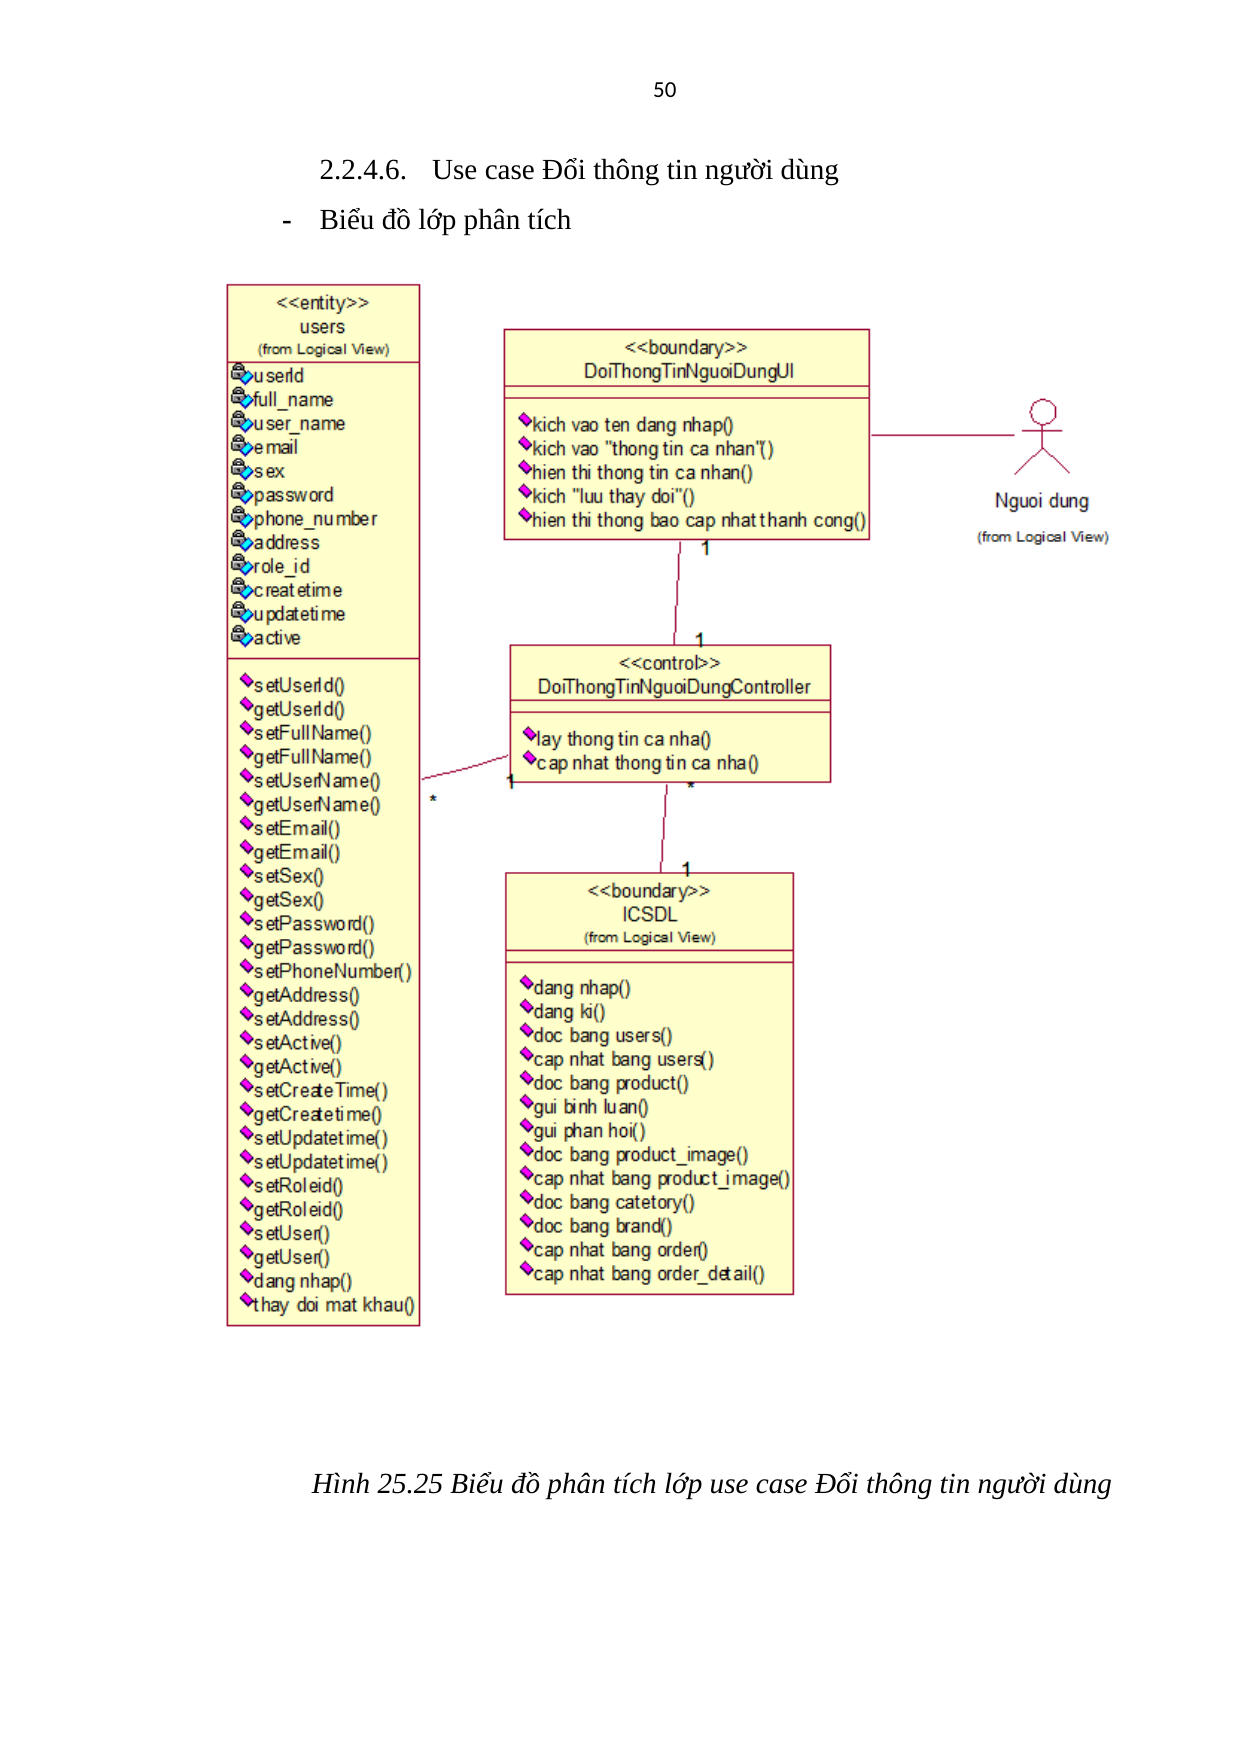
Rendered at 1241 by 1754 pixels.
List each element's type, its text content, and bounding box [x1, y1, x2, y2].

list Biểu đồ lớp phân tích [282, 202, 1122, 236]
picture [206, 262, 1122, 1340]
subtitle Use case Đổi thông tin người dùng [319, 152, 1122, 185]
